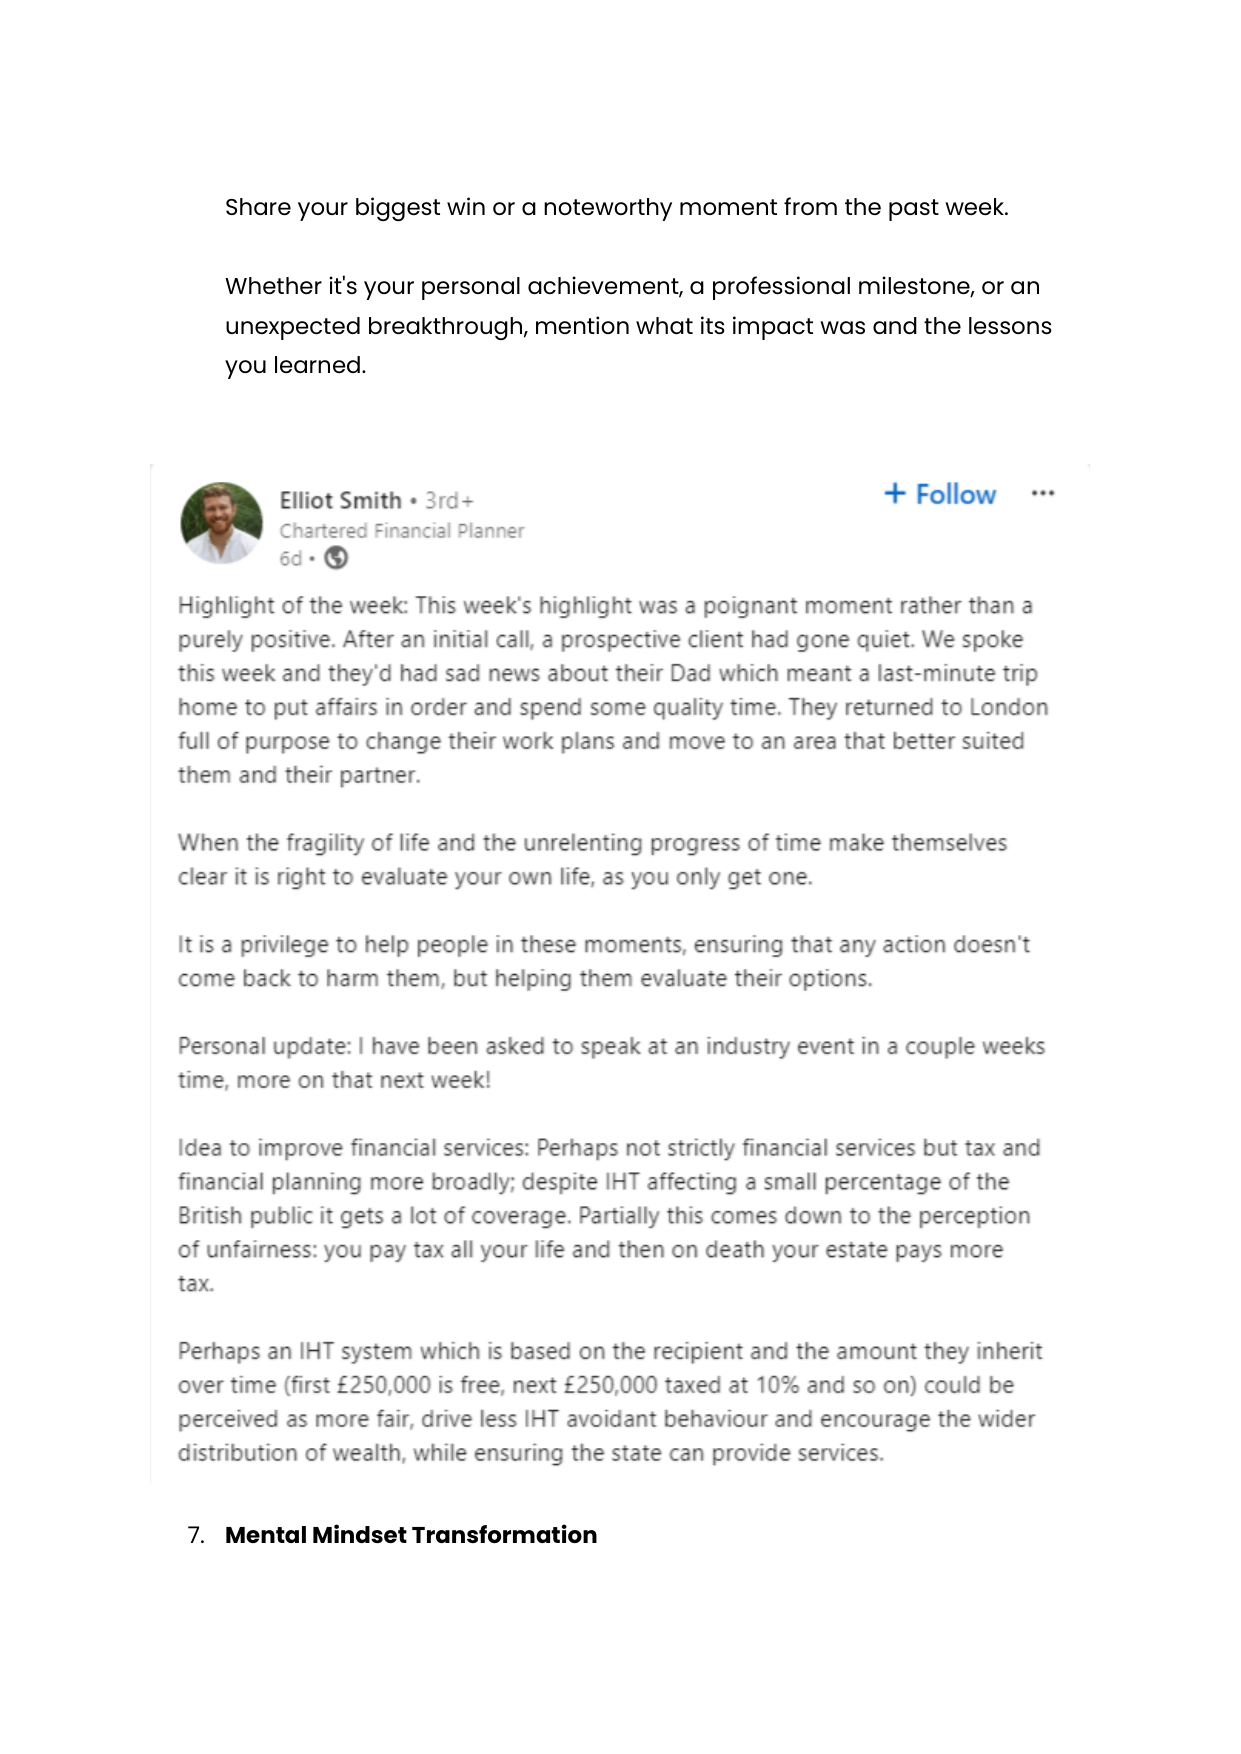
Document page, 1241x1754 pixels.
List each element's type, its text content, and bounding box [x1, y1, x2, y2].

text Share your biggest win or a noteworthy moment from the past week. [225, 150, 1090, 224]
picture [150, 464, 1091, 1484]
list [187, 1517, 1090, 1591]
text Whether it's your personal achievement, a professional milestone, or an unexpected breakthrough, mention what its impact was and the lessons you learned. [225, 268, 1090, 382]
